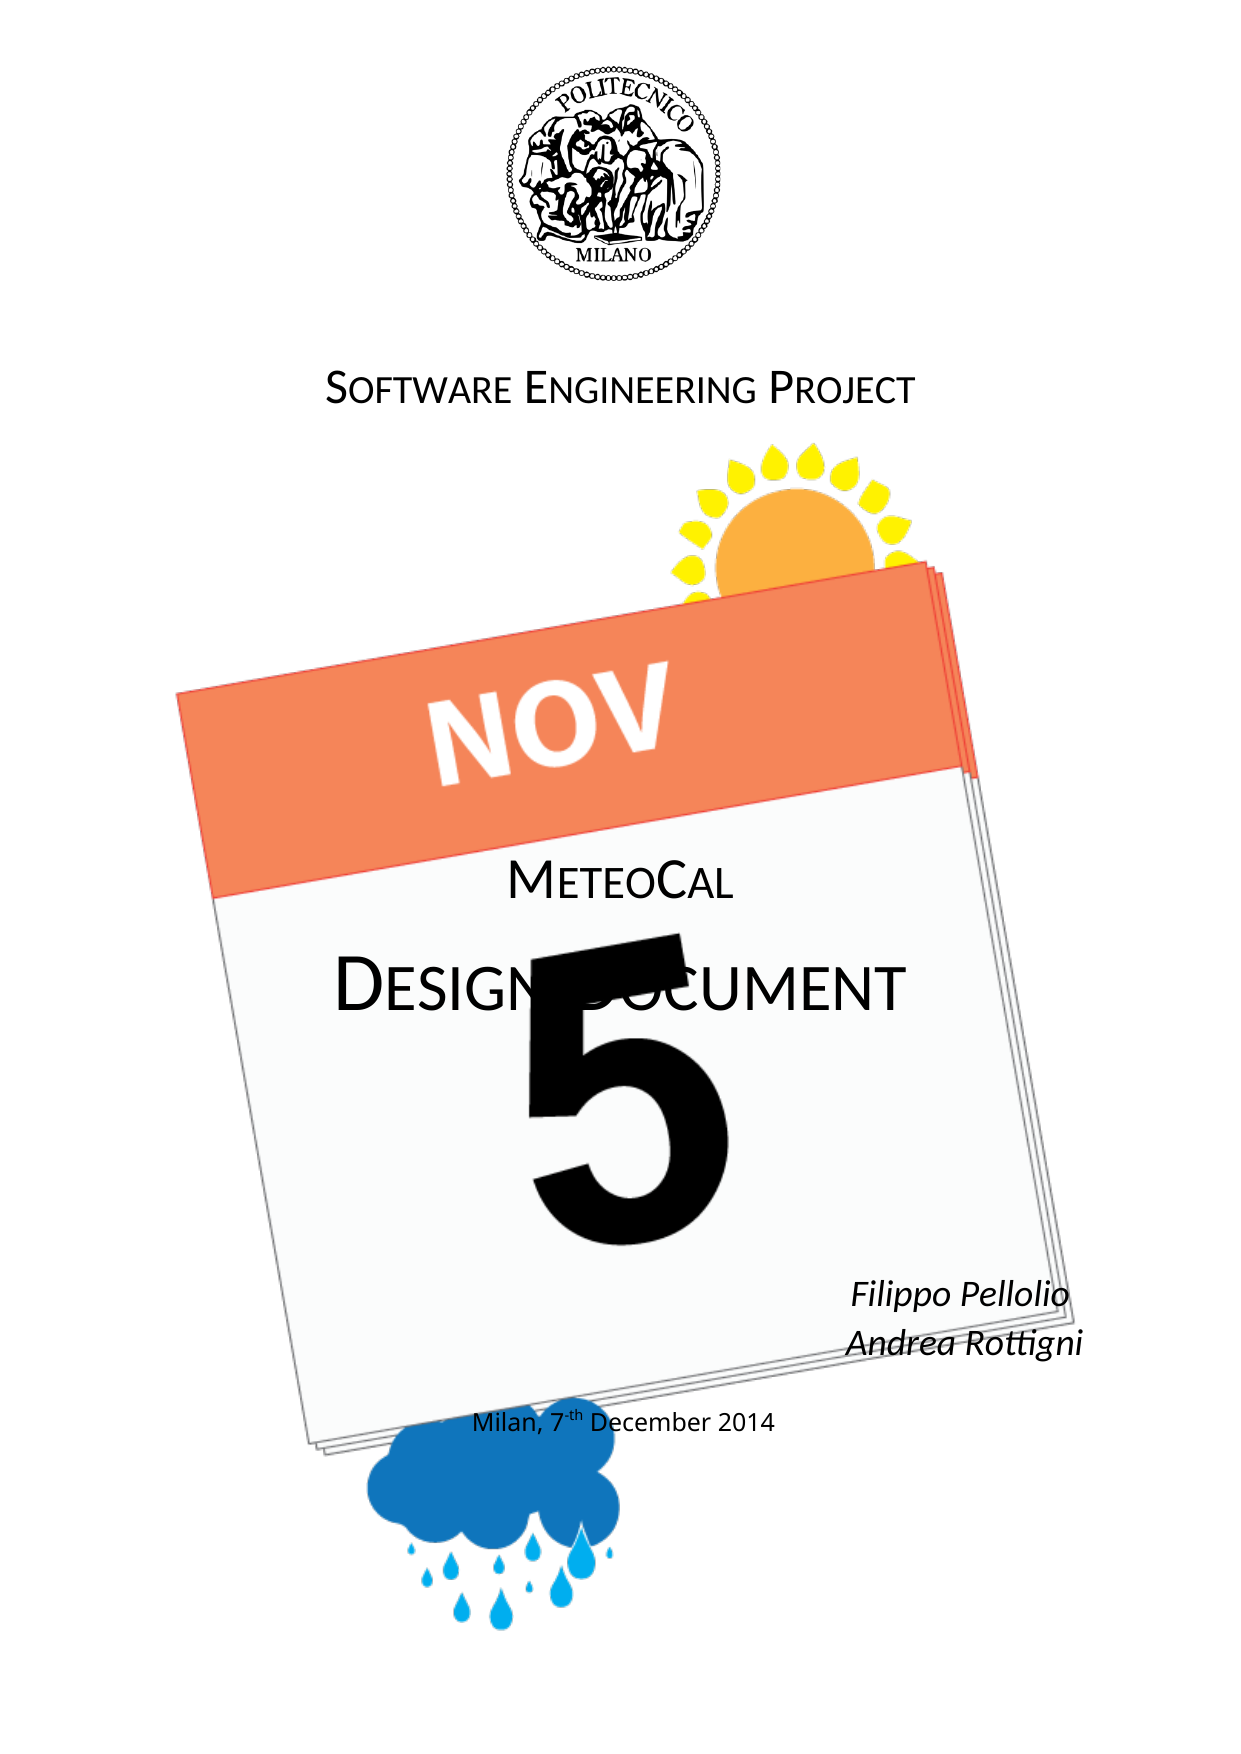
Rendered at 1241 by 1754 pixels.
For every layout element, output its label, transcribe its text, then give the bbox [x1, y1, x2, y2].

list Filippo Pellolio [750, 1269, 1090, 1315]
list Milan, 7-th December 2014 [150, 1404, 1090, 1438]
picture [150, 426, 1090, 842]
picture [506, 66, 721, 281]
picture [150, 1031, 1090, 1319]
title Design Document [150, 929, 1090, 1031]
list Andrea Rottigni [150, 1319, 1090, 1402]
title Software Engineering Project [150, 355, 1090, 416]
title MeteoCal [150, 842, 1090, 913]
picture [150, 913, 1090, 929]
picture [150, 1438, 1090, 1643]
